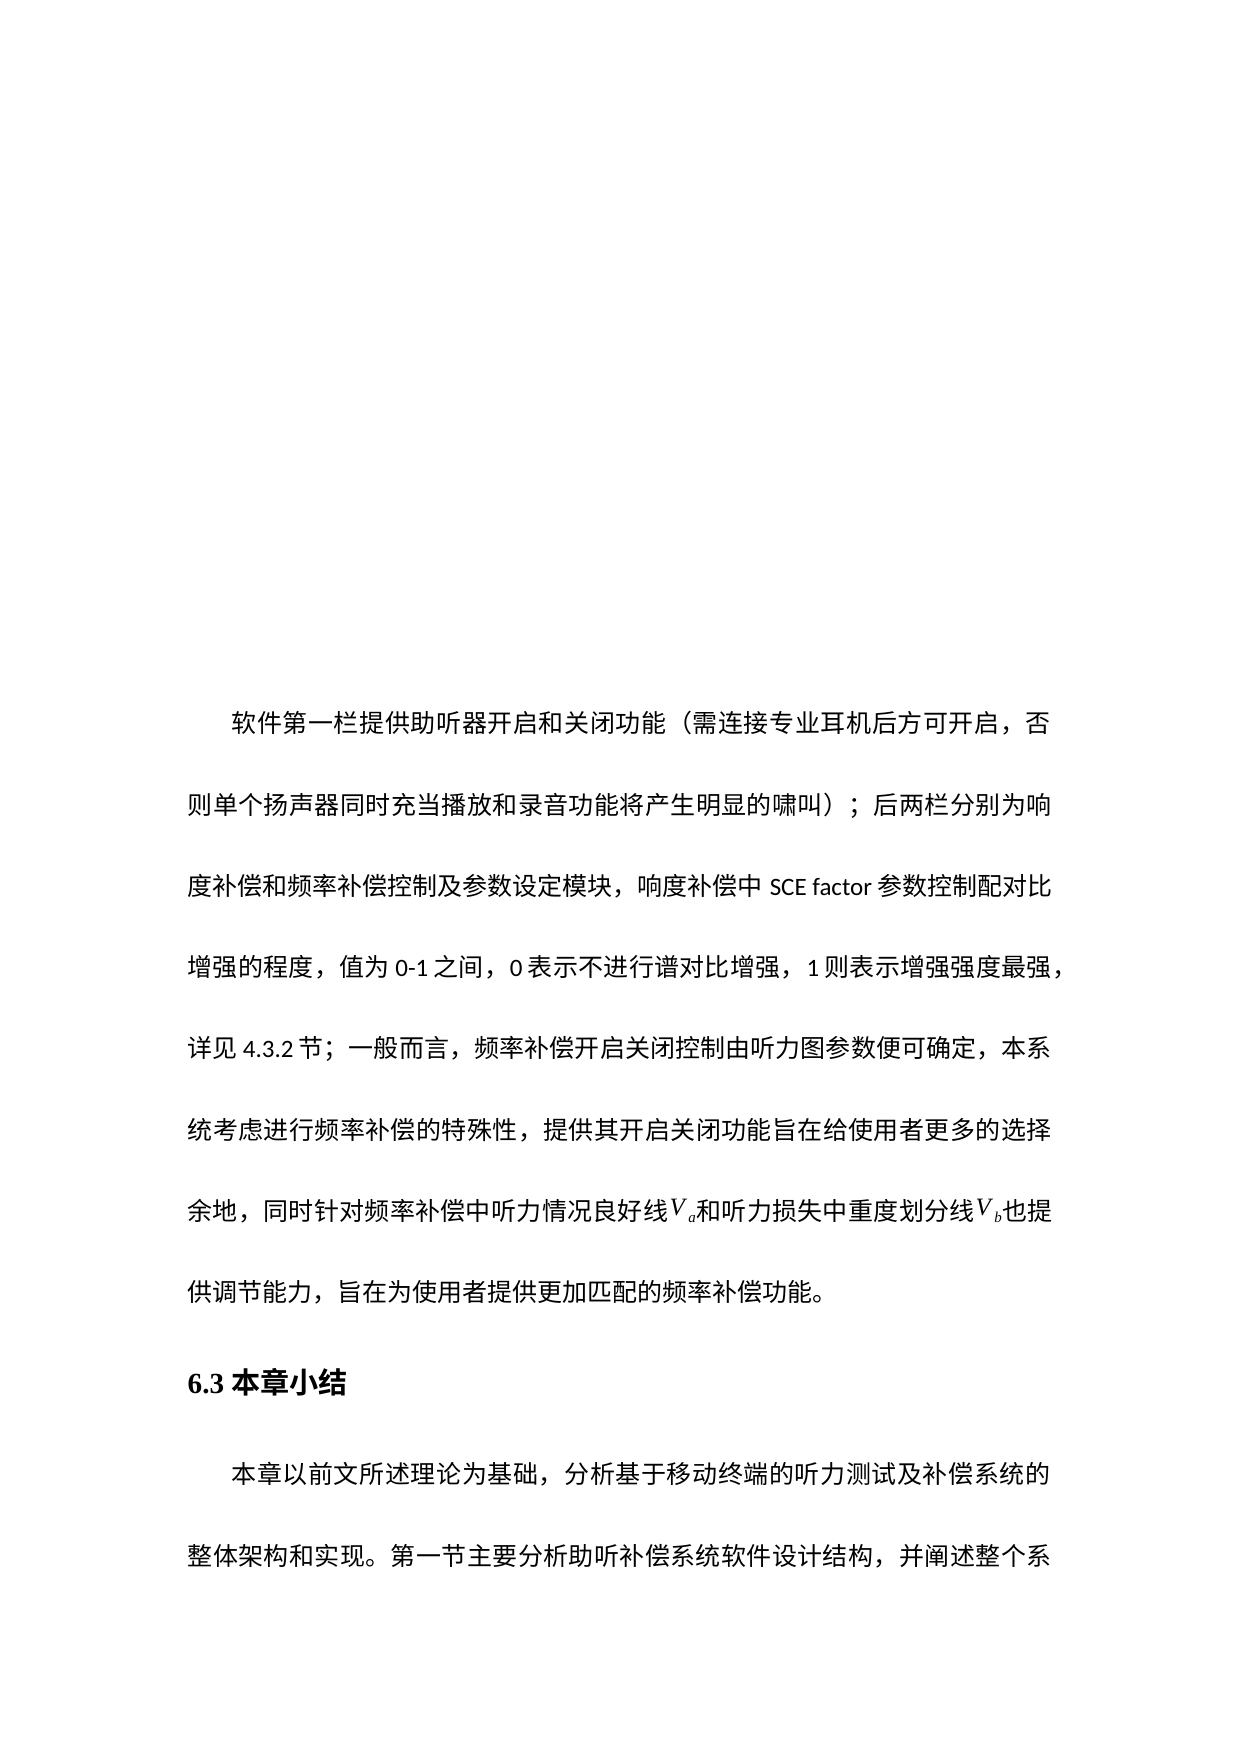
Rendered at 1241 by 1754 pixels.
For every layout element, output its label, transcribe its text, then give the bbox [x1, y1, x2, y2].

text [187, 1440, 1053, 1587]
text 软件第一栏提供助听器开启和关闭功能（需连接专业耳机后方可开启，否则单个扬声器同时充当播放和录音功能将产生明显的啸叫）；后两栏分别为响度补偿和频率补偿控制及参数设定模块，响度补偿中SCE factor参数控制配对比增强的程度，值为0-1之间，0表示不进行谱对比增强，1则表示增强强度最强，详见4.3.2节；一般而言，频率补偿开启关闭控制由听力图参数便可确定，本系统考虑进行频率补偿的特殊性，提供其开启关闭功能旨在给使用者更多的选择余地，同时针对频率补偿中听力情况良好线和听力损失中重度划分线也提供调节能力，旨在为使用者提供更加匹配的频率补偿功能。 [187, 689, 1053, 1323]
text 6.3 本章小结 [187, 1349, 1053, 1414]
